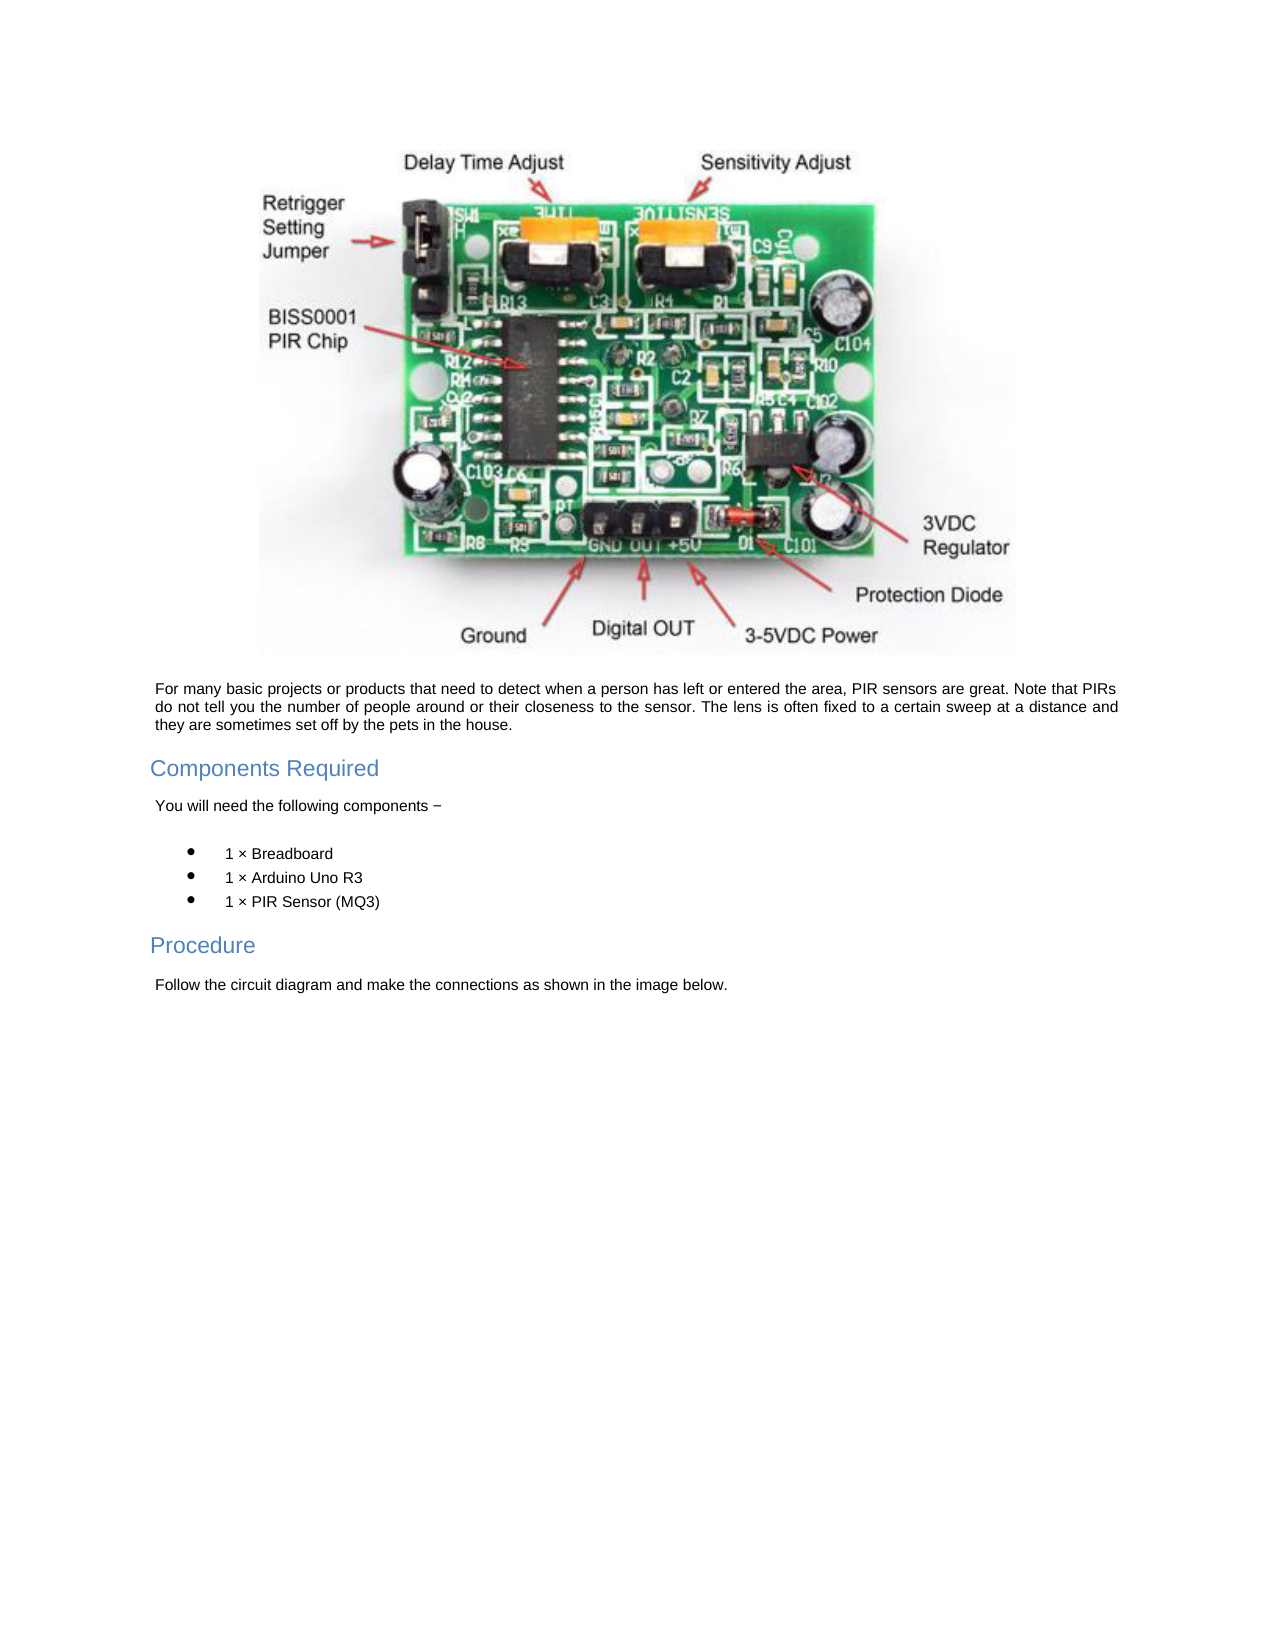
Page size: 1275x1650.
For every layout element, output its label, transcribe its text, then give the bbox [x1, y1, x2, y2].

subtitle Components Required [150, 754, 1125, 781]
picture [259, 150, 1016, 655]
list 1 × Arduino Uno R3 [187, 868, 1125, 888]
list 1 × Breadboard [187, 844, 1125, 863]
list 1 × PIR Sensor (MQ3) [187, 892, 1125, 912]
text You will need the following components − [155, 797, 1120, 815]
text Follow the circuit diagram and make the connections as shown in the image below. [155, 975, 1120, 993]
subtitle Procedure [150, 932, 1125, 959]
text For many basic projects or products that need to detect when a person has left or entered the area, PIR sensors are great. Note that PIRs do not tell you the number of people around or their closeness to the sensor. The lens is often fixed to a certain sweep at a distance and they are sometimes set off by the pets in the house. [155, 679, 1120, 734]
